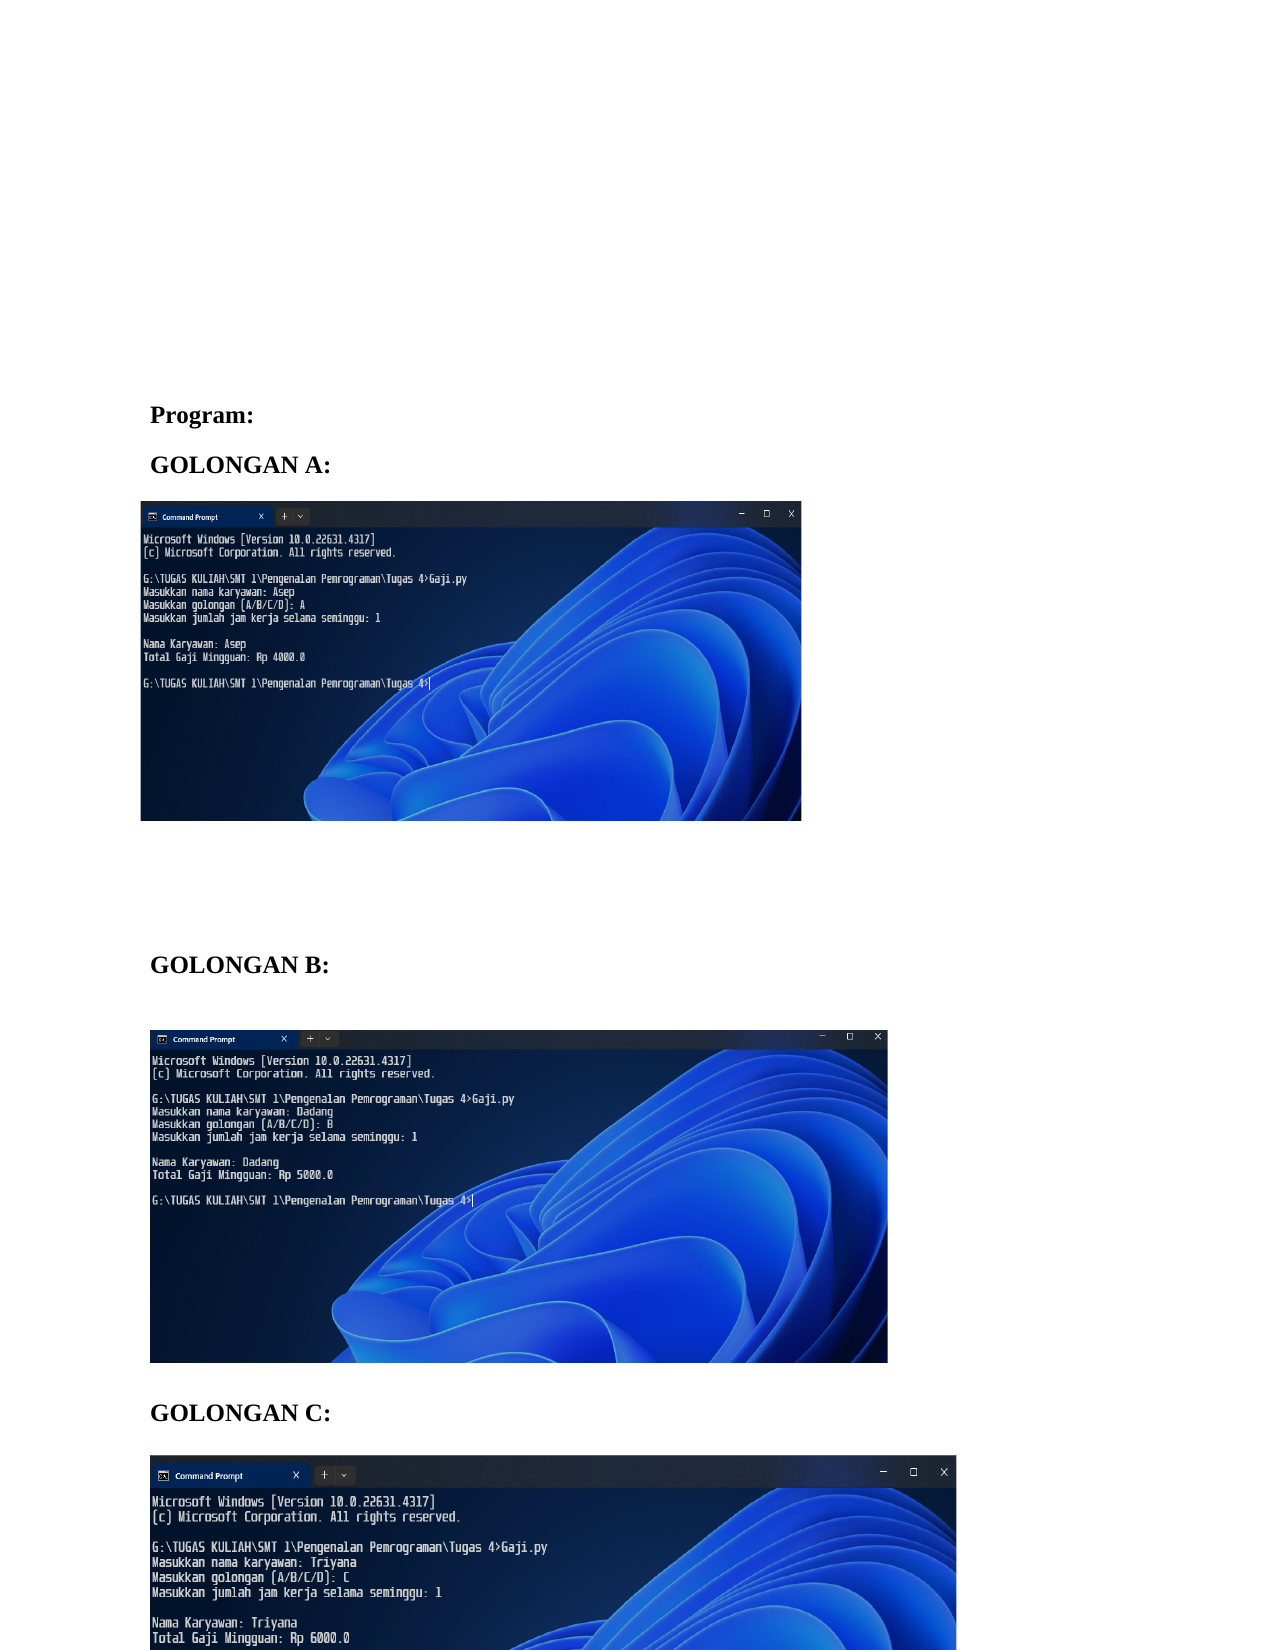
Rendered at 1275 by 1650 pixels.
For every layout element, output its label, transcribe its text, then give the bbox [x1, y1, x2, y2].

text Program: [150, 400, 1125, 429]
text GOLONGAN A: [150, 450, 1125, 479]
picture [150, 1455, 957, 1650]
picture [140, 501, 802, 821]
text GOLONGAN B: [150, 950, 1125, 979]
picture [150, 1030, 888, 1363]
text GOLONGAN C: [150, 1398, 1125, 1426]
